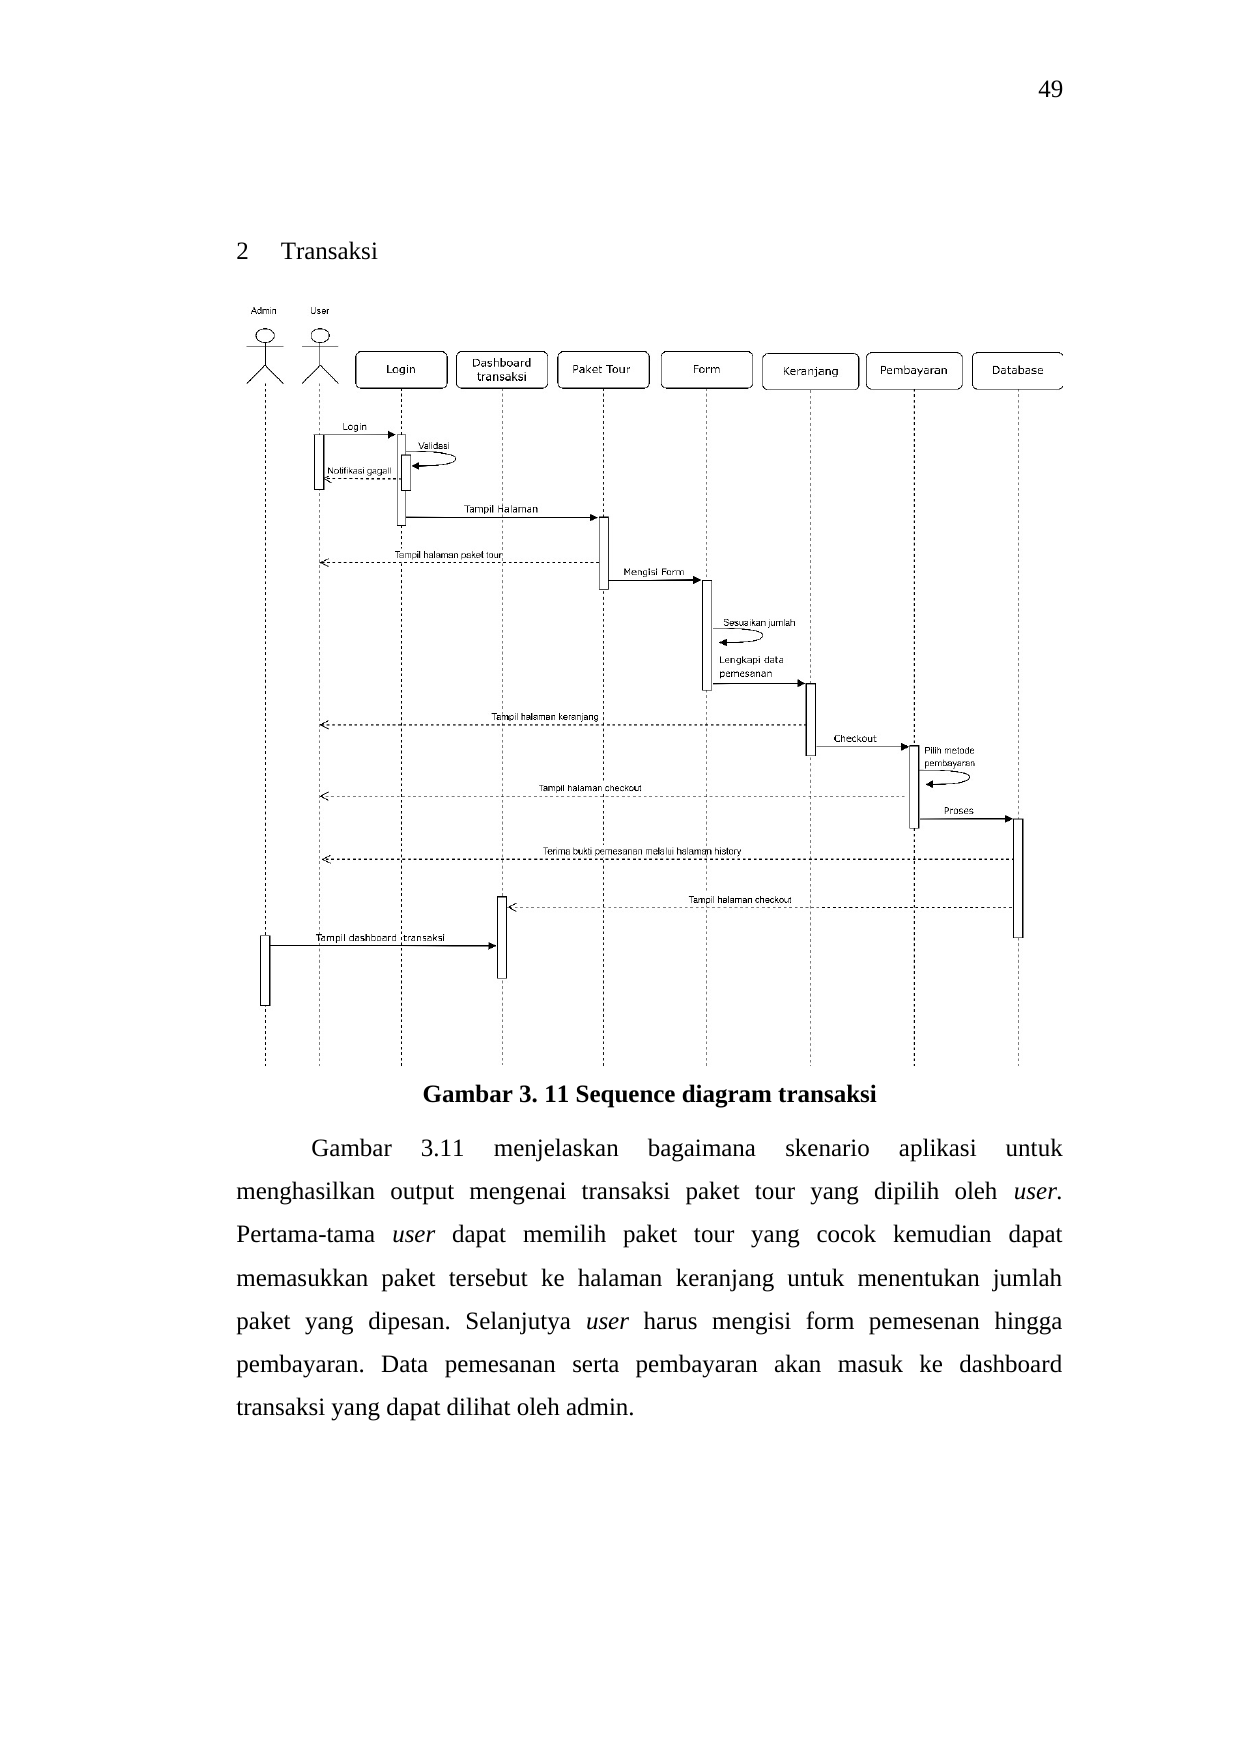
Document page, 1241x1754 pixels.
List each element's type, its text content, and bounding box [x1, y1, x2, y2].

text Gambar 3.11 menjelaskan bagaimana skenario aplikasi untuk menghasilkan output mengenai transaksi paket tour yang dipilih oleh user. Pertama-tama user dapat memilih paket tour yang cocok kemudian dapat memasukkan paket tersebut ke halaman keranjang untuk menentukan jumlah paket yang dipesan. Selanjutya user harus mengisi form pemesenan hingga pembayaran. Data pemesanan serta pembayaran akan masuk ke dashboard transaksi yang dapat dilihat oleh admin. [236, 1133, 1063, 1421]
list Transaksi [236, 236, 1063, 265]
picture [236, 296, 1063, 1067]
